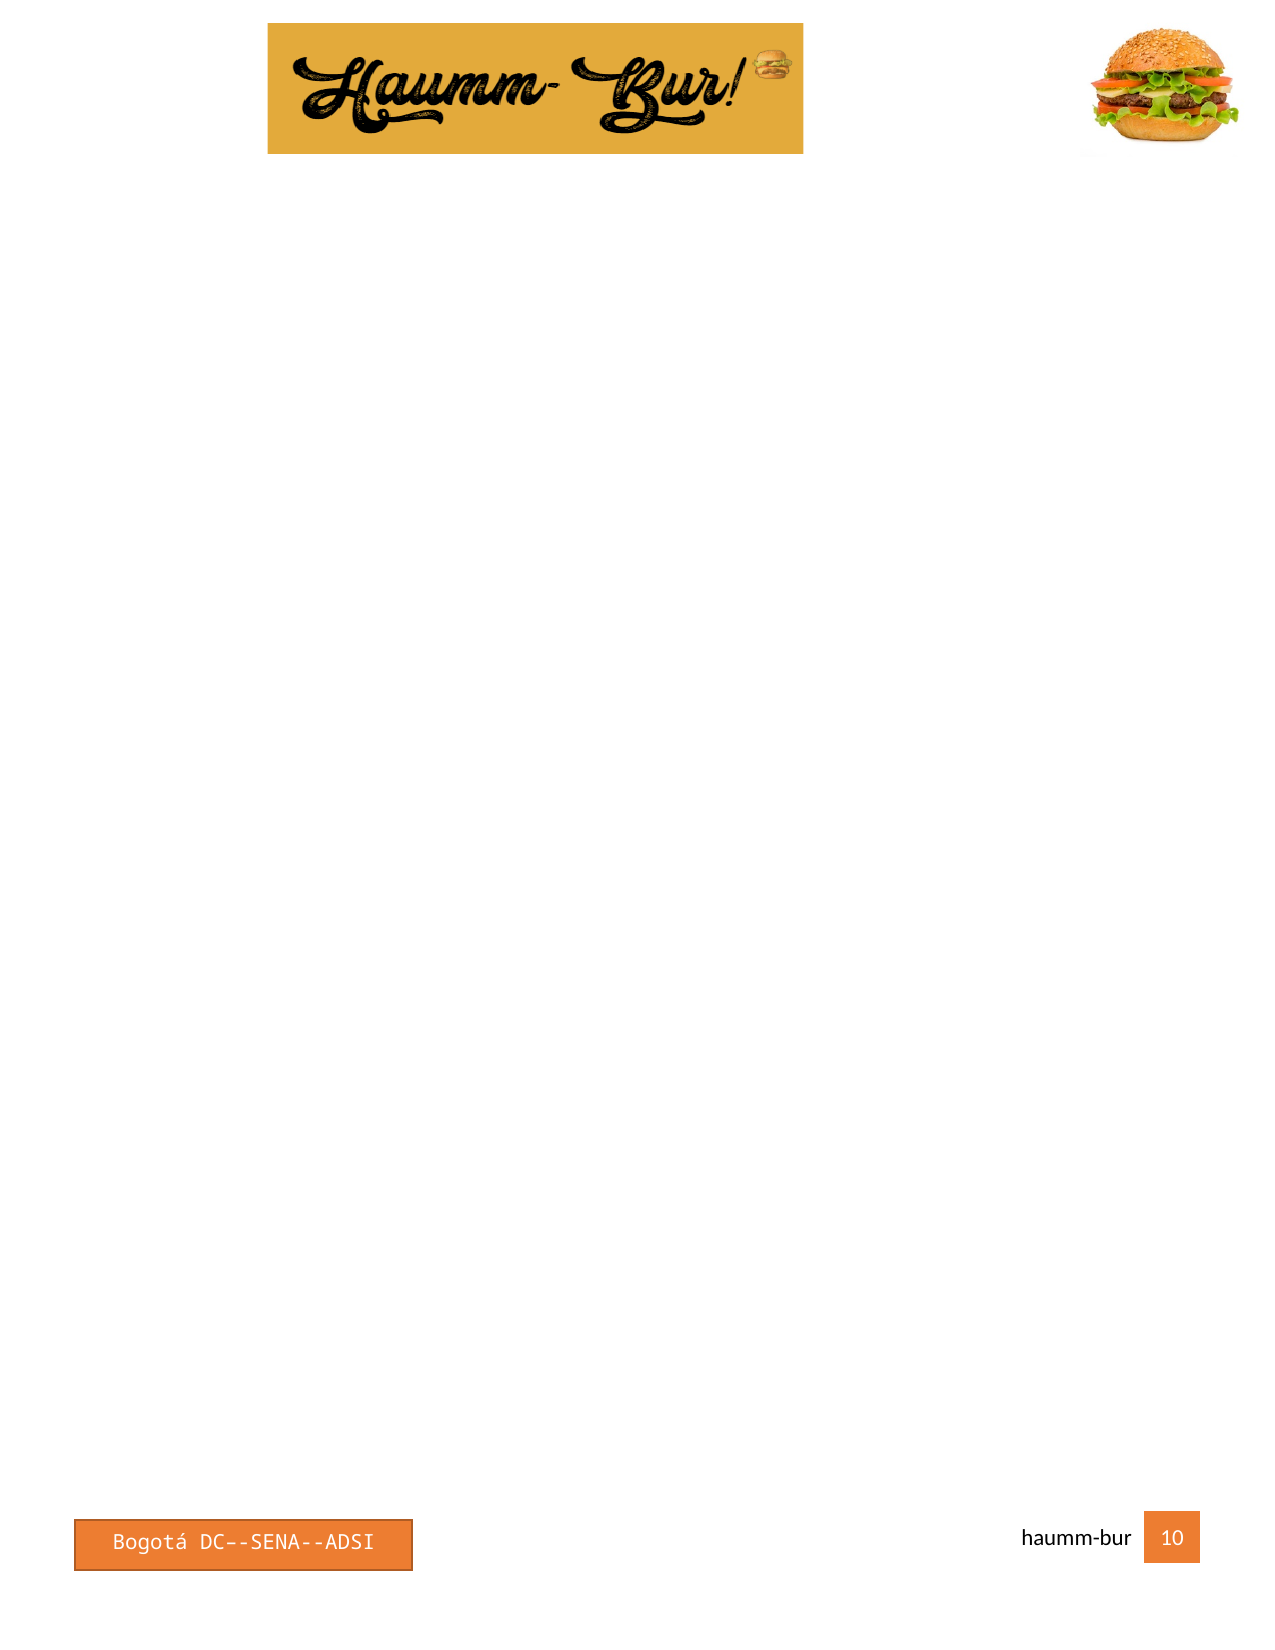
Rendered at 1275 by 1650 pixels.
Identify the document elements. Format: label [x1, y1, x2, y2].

picture [267, 23, 804, 154]
picture [1079, 22, 1248, 157]
